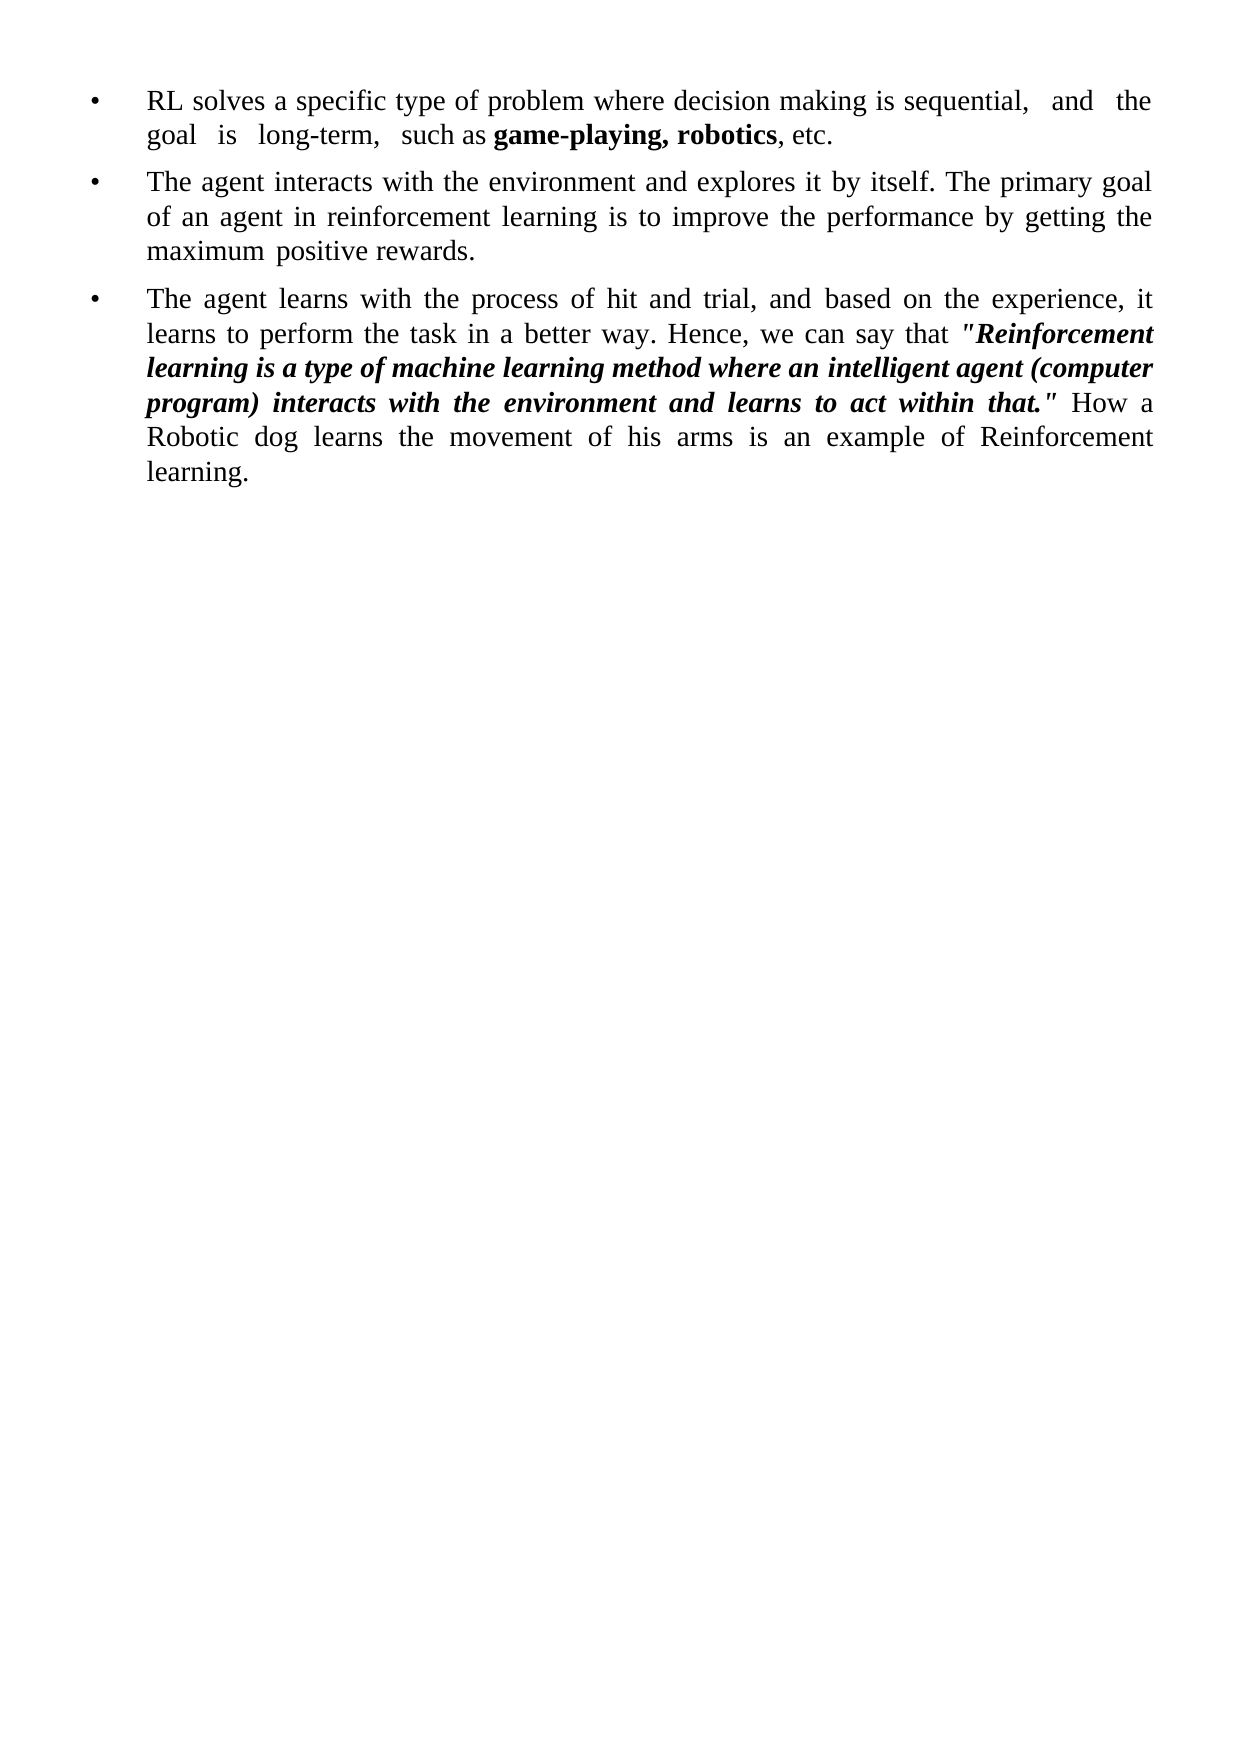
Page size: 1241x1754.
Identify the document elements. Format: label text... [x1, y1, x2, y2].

list The agent learns with the process of hit and trial, and based on the experience, it learns to perform the task in a better way. Hence, we can say that "Reinforcement learning is a type of machine learning method where an intelligent agent (computer program) interacts with the environment and learns to act within that." How a Robotic dog learns the movement of his arms is an example of Reinforcement learning. [90, 281, 1153, 487]
list The agent interacts with the environment and explores it by itself. The primary goal of an agent in reinforcement learning is to improve the performance by getting the maximum positive rewards. [90, 164, 1152, 267]
list RL solves a specific type of problem where decision making is sequential, and the goal is long-term, such as game-playing, robotics, etc. [90, 83, 1152, 151]
